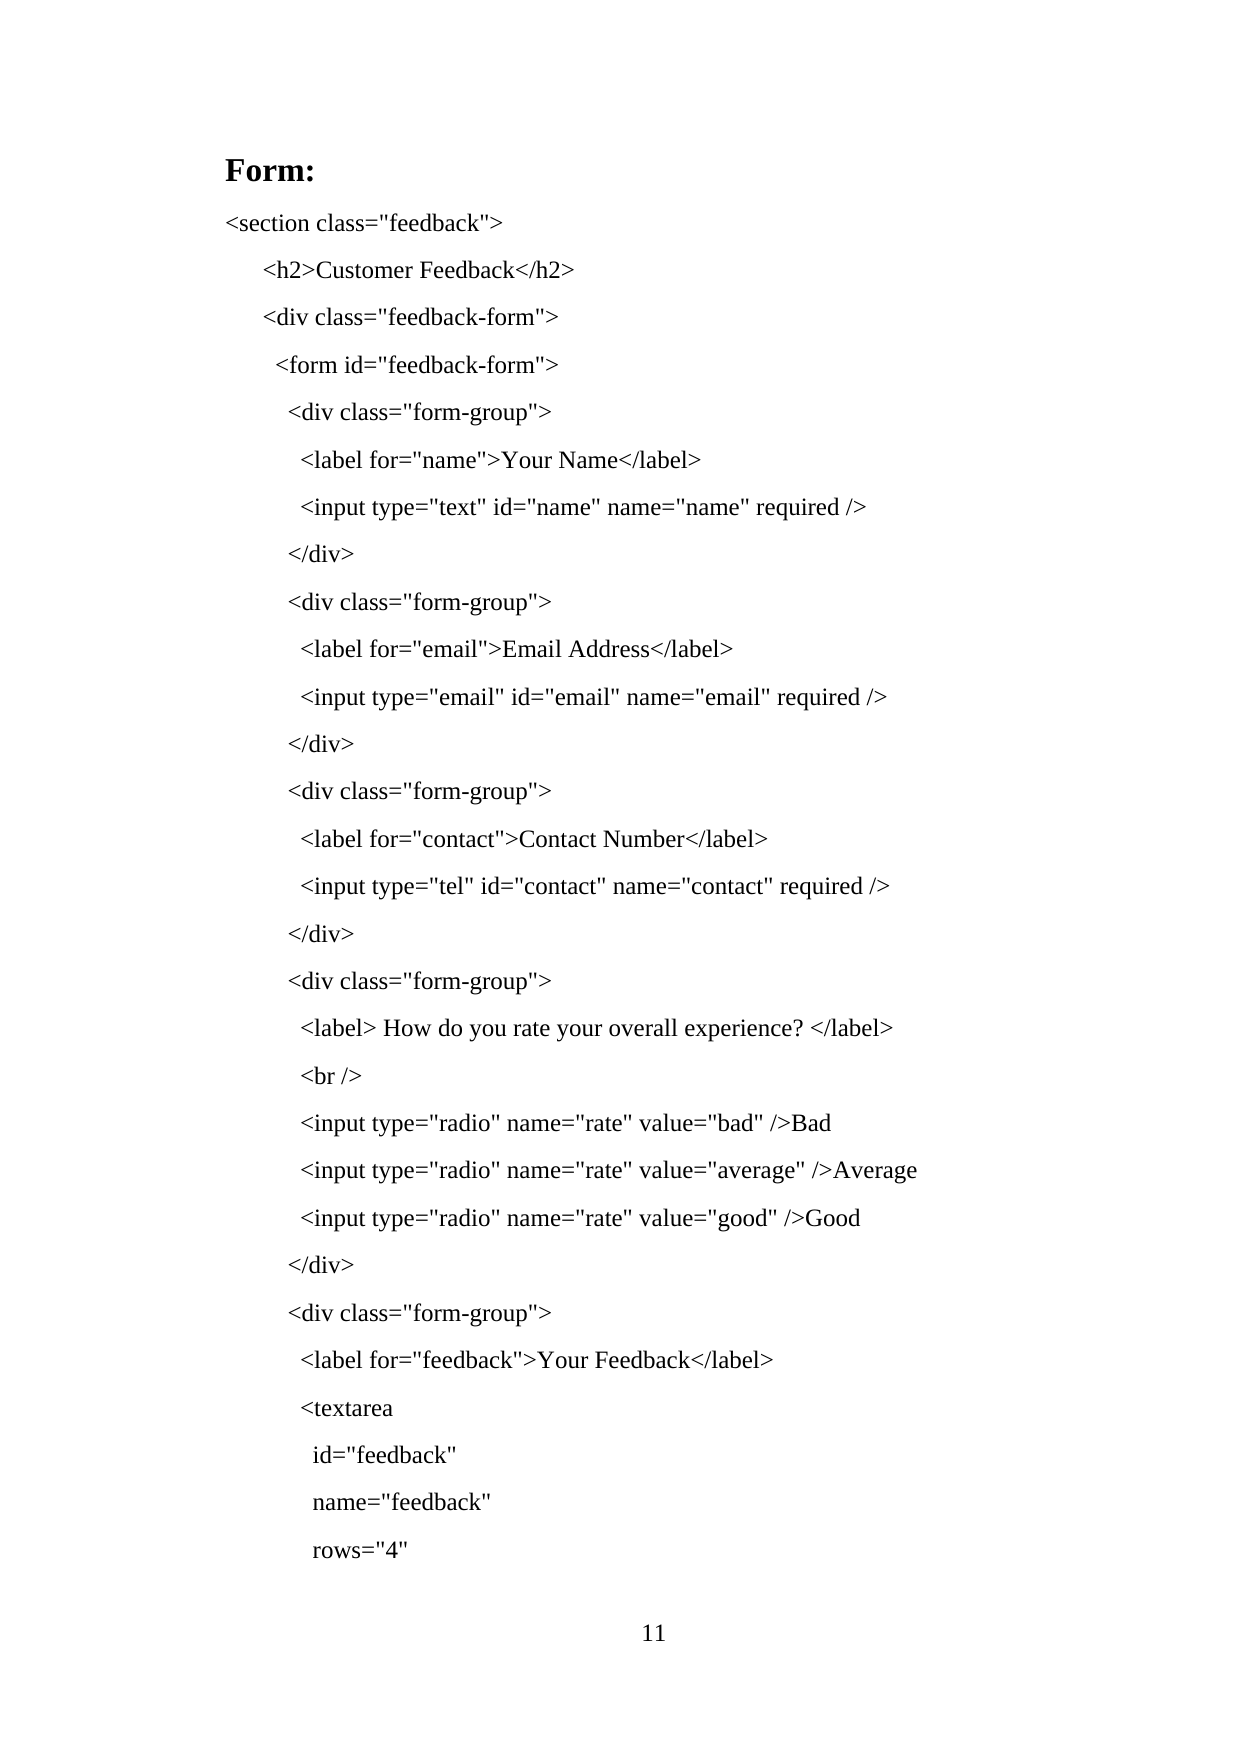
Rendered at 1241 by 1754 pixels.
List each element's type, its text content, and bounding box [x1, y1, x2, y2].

text <label for="contact">Contact Number</label> [225, 824, 1081, 853]
text </div> [225, 919, 1081, 947]
text <input type="radio" name="rate" value="good" />Good [225, 1203, 1081, 1232]
text <div class="form-group"> [225, 587, 1081, 616]
text <label for="name">Your Name</label> [225, 445, 1081, 473]
text <textarea [225, 1393, 1081, 1421]
text <input type="radio" name="rate" value="bad" />Bad [225, 1108, 1081, 1137]
text name="feedback" [225, 1487, 1081, 1516]
text <form id="feedback-form"> [225, 350, 1081, 379]
text <label for="email">Email Address</label> [225, 634, 1081, 663]
text <section class="feedback"> [225, 208, 1081, 236]
text <div class="form-group"> [225, 397, 1081, 426]
text </div> [225, 1250, 1081, 1279]
text <div class="form-group"> [225, 966, 1081, 995]
text <h2>Customer Feedback</h2> [225, 255, 1081, 284]
text <div class="feedback-form"> [225, 302, 1081, 331]
text <input type="email" id="email" name="email" required /> [225, 682, 1081, 710]
text </div> [225, 539, 1081, 568]
text rows="4" [225, 1535, 1081, 1563]
text <input type="radio" name="rate" value="average" />Average [225, 1156, 1081, 1184]
text <input type="tel" id="contact" name="contact" required /> [225, 871, 1081, 900]
text Form: [225, 150, 1081, 188]
text <label for="feedback">Your Feedback</label> [225, 1345, 1081, 1374]
text <div class="form-group"> [225, 1298, 1081, 1327]
text <label> How do you rate your overall experience? </label> [225, 1013, 1081, 1042]
text <br /> [225, 1061, 1081, 1089]
text id="feedback" [225, 1440, 1081, 1469]
text </div> [225, 729, 1081, 758]
text <input type="text" id="name" name="name" required /> [225, 492, 1081, 521]
text <div class="form-group"> [225, 776, 1081, 805]
